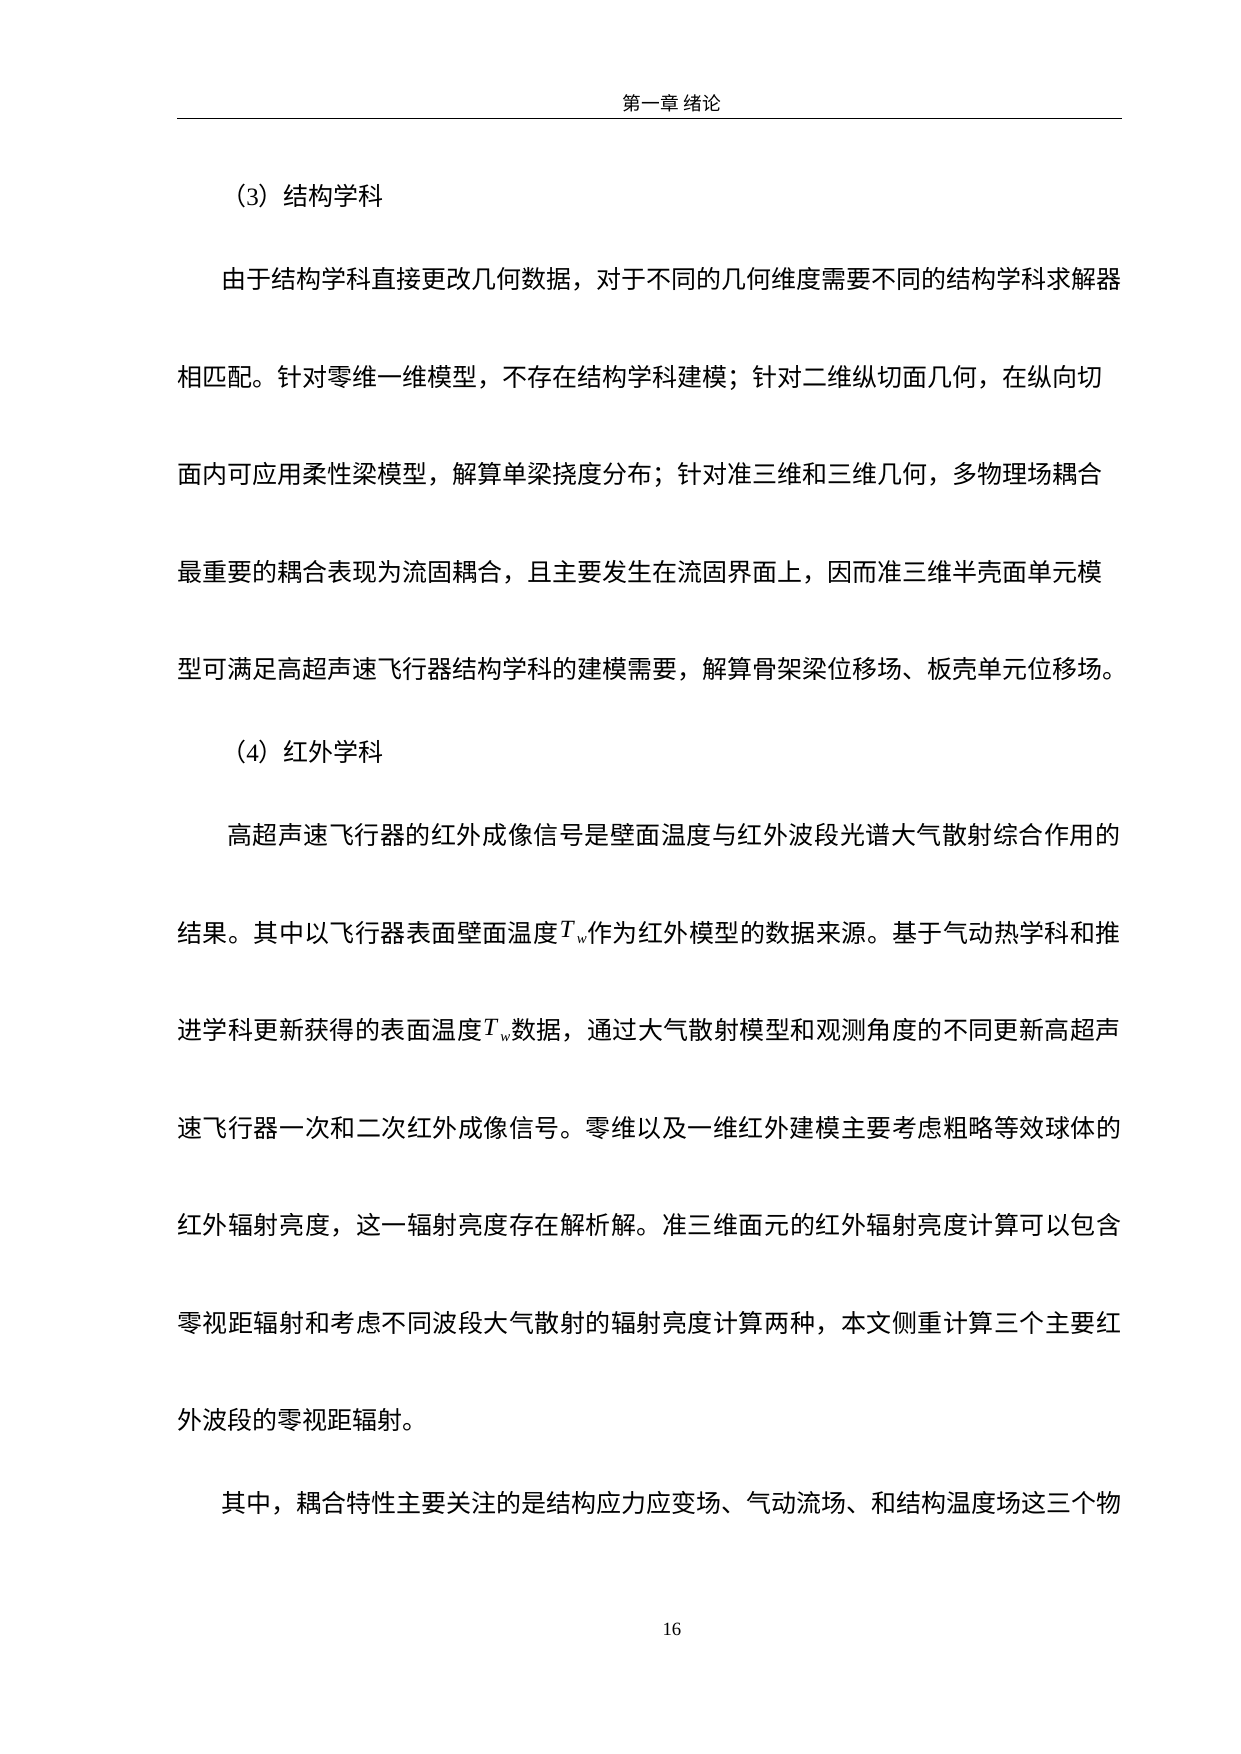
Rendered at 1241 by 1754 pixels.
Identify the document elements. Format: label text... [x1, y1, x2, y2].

text 高超声速飞行器的红外成像信号是壁面温度与红外波段光谱大气散射综合作用的结果。其中以飞行器表面壁面温度作为红外模型的数据来源。基于气动热学科和推进学科更新获得的表面温度数据，通过大气散射模型和观测角度的不同更新高超声速飞行器一次和二次红外成像信号。零维以及一维红外建模主要考虑粗略等效球体的红外辐射亮度，这一辐射亮度存在解析解。准三维面元的红外辐射亮度计算可以包含零视距辐射和考虑不同波段大气散射的辐射亮度计算两种，本文侧重计算三个主要红外波段的零视距辐射。 [177, 801, 1122, 1451]
text （3）结构学科 [177, 162, 1122, 227]
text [177, 1469, 1122, 1534]
text （4）红外学科 [177, 718, 1122, 783]
text 由于结构学科直接更改几何数据，对于不同的几何维度需要不同的结构学科求解器相匹配。针对零维一维模型，不存在结构学科建模；针对二维纵切面几何，在纵向切面内可应用柔性梁模型，解算单梁挠度分布；针对准三维和三维几何，多物理场耦合最重要的耦合表现为流固耦合，且主要发生在流固界面上，因而准三维半壳面单元模型可满足高超声速飞行器结构学科的建模需要，解算骨架梁位移场、板壳单元位移场。 [177, 245, 1122, 700]
